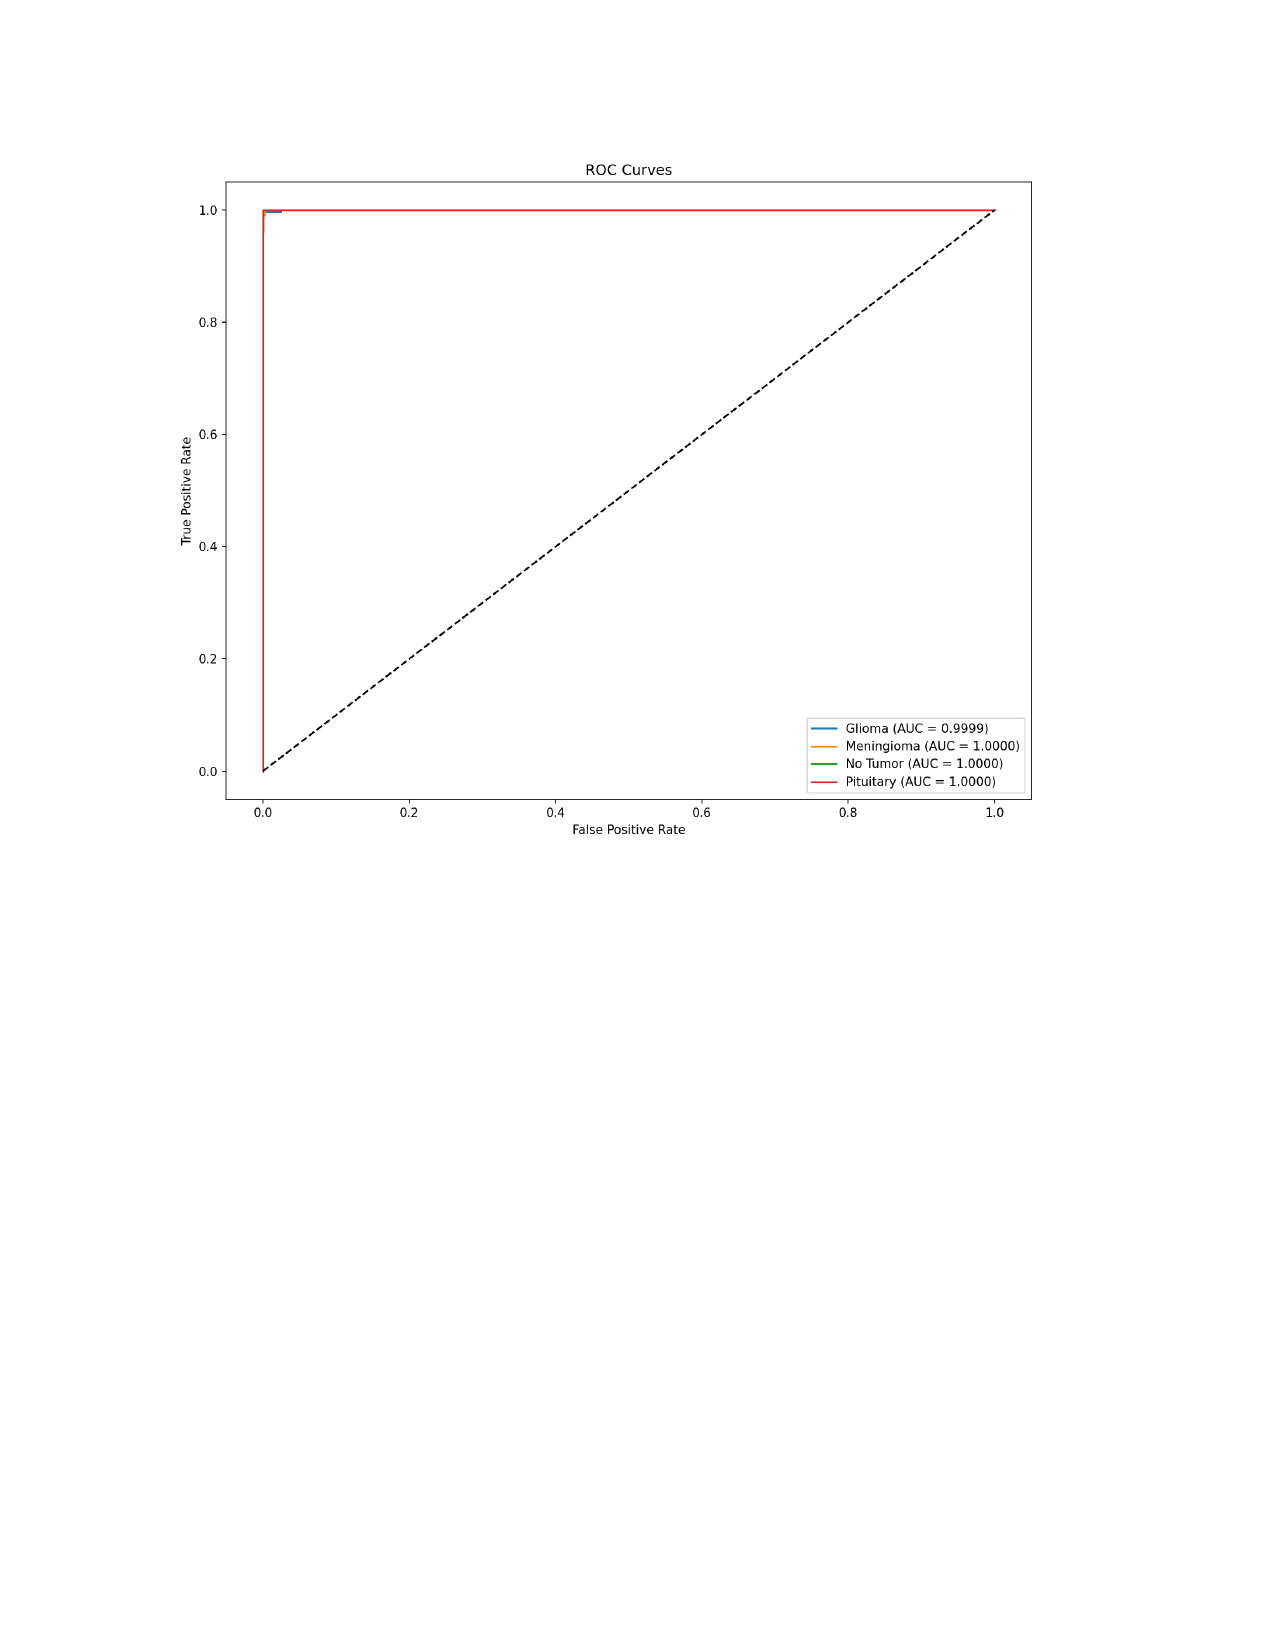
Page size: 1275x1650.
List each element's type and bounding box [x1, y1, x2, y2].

picture [168, 150, 1044, 850]
